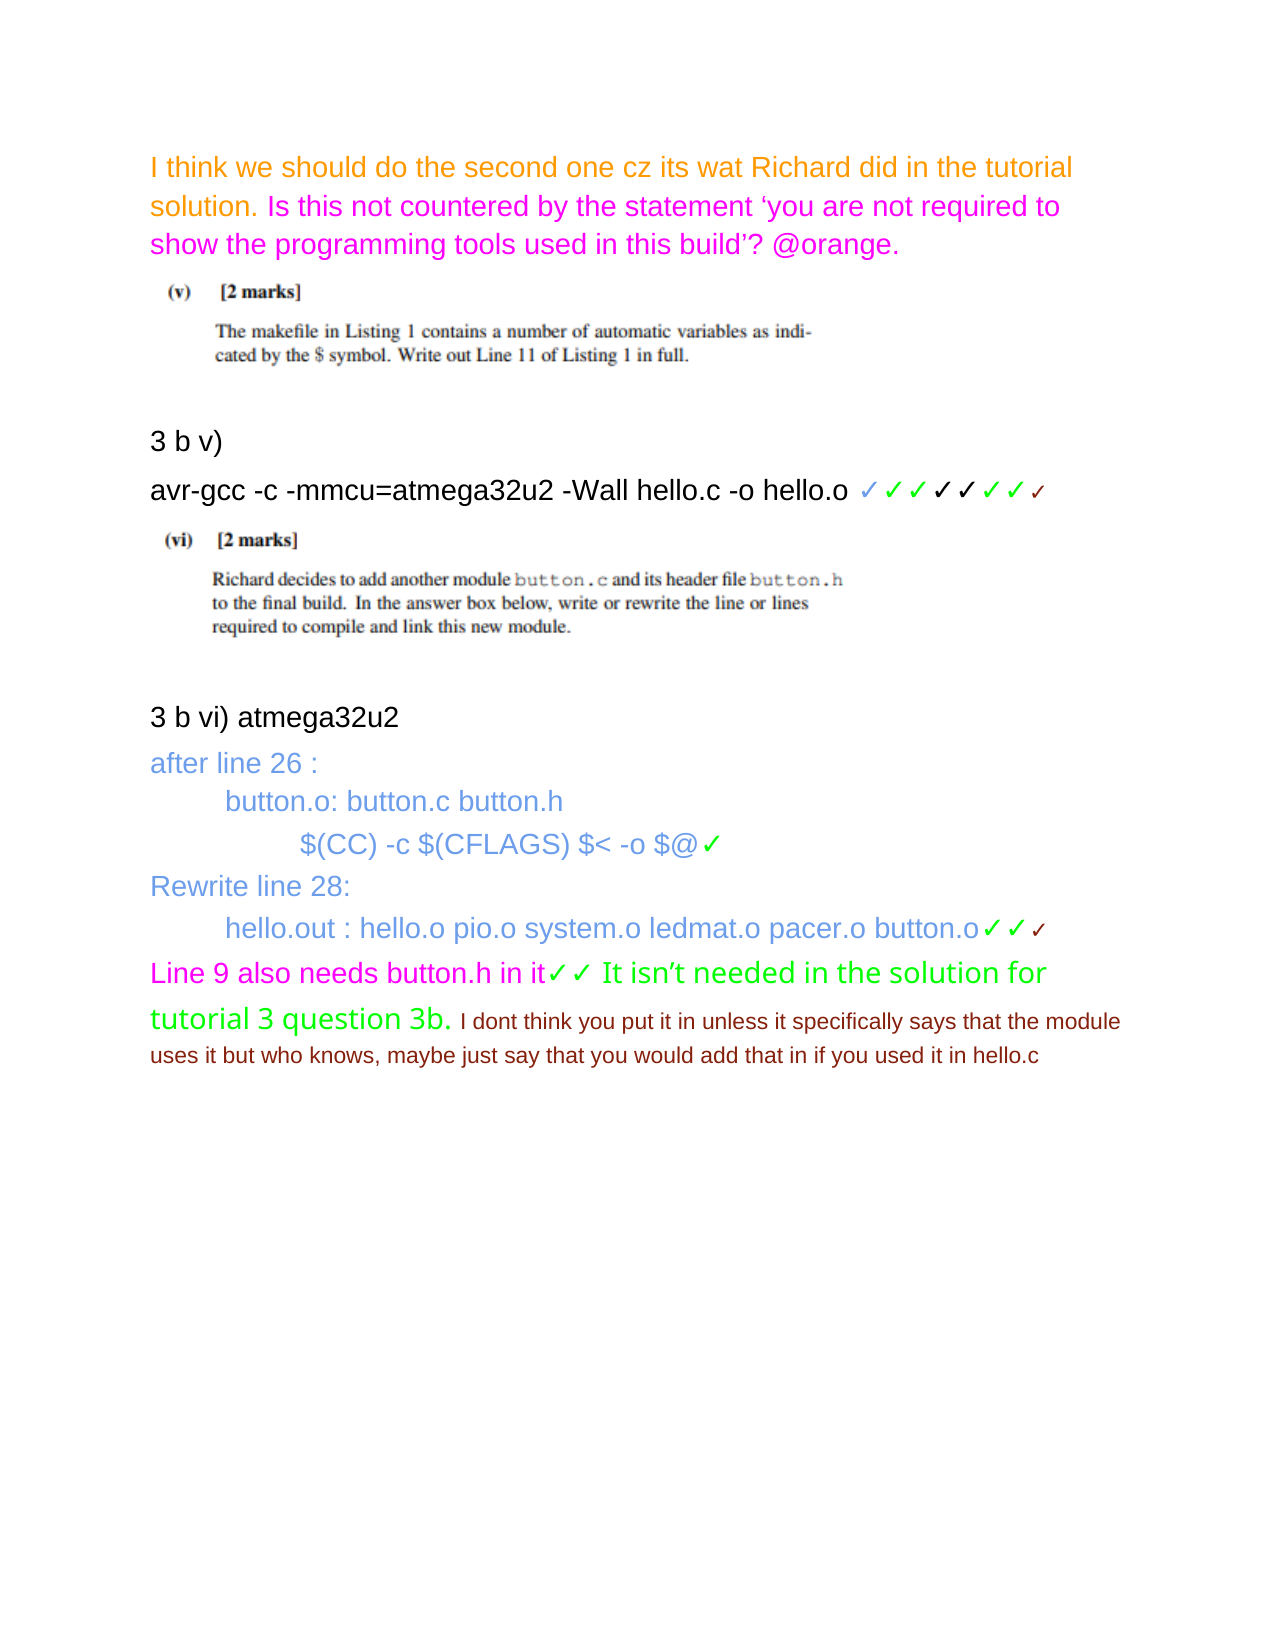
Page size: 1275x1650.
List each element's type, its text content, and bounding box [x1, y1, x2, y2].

text button.o: button.c button.h [150, 784, 1125, 818]
text hello.out : hello.o pio.o system.o ledmat.o pacer.o button.o✓✓✓ [150, 907, 1125, 947]
text $(CC) -c $(CFLAGS) $< -o $@✓ [150, 823, 1125, 863]
picture [150, 515, 868, 655]
text Rewrite line 28: [150, 869, 1125, 902]
text avr-gcc -c -mmcu=atmega32u2 -Wall hello.c -o hello.o ✓✓✓✓✓✓✓✓ [150, 470, 1125, 509]
text I think we should do the second one cz its wat Richard did in the tutorial solution. Is this not countered by the statement ‘you are not required to show the programming tools used in this build’? @orange. [150, 150, 1125, 261]
subtitle 3 b vi) atmega32u2 [150, 700, 1125, 733]
picture [150, 265, 839, 379]
subtitle 3 b v) [150, 424, 1125, 457]
text Line 9 also needs button.h in it✓✓ It isn’t needed in the solution for tutorial 3 question 3b. I dont think you put it in unless it specifically says that the module uses it but who knows, maybe just say that you would add that in if you used it in hello.c [150, 953, 1125, 1068]
text after line 26 : [150, 746, 1125, 779]
